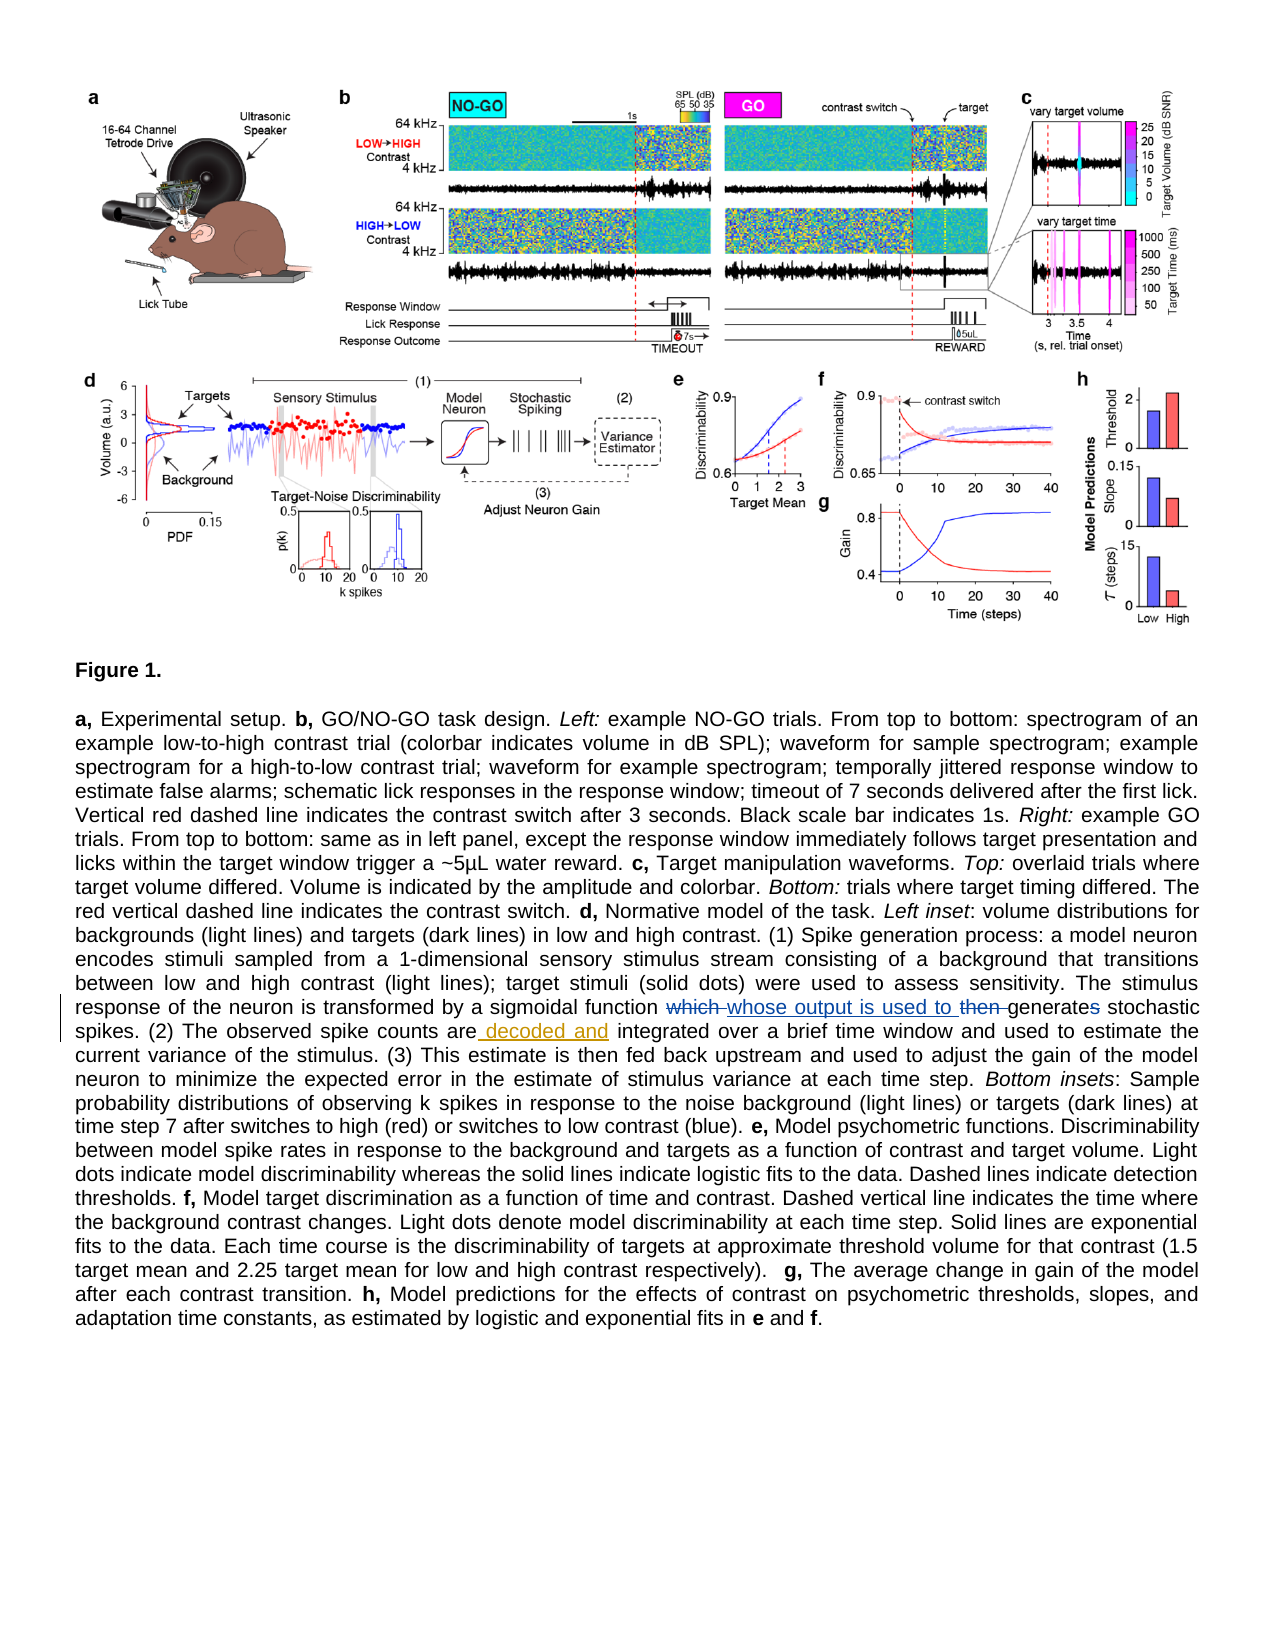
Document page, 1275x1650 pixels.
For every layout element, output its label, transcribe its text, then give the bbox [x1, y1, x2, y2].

text a, Experimental setup. b, GO/NO-GO task design. Left: example NO-GO trials. From top to bottom: spectrogram of an example low-to-high contrast trial (colorbar indicates volume in dB SPL); waveform for sample spectrogram; example spectrogram for a high-to-low contrast trial; waveform for example spectrogram; temporally jittered response window to estimate false alarms; schematic lick responses in the response window; timeout of 7 seconds delivered after the first lick. Vertical red dashed line indicates the contrast switch after 3 seconds. Black scale bar indicates 1s. Right: example GO trials. From top to bottom: same as in left panel, except the response window immediately follows target presentation and licks within the target window trigger a ~5µL water reward. c, Target manipulation waveforms. Top: overlaid trials where target volume differed. Volume is indicated by the amplitude and colorbar. Bottom: trials where target timing differed. The red vertical dashed line indicates the contrast switch. d, Normative model of the task. Left inset: volume distributions for backgrounds (light lines) and targets (dark lines) in low and high contrast. (1) Spike generation process: a model neuron encodes stimuli sampled from a 1-dimensional sensory stimulus stream consisting of a background that transitions between low and high contrast (light lines); target stimuli (solid dots) were used to assess sensitivity. The stimulus response of the neuron is transformed by a sigmoidal function generate stochastic spikes. (2) The observed spike counts are integrated over a brief time window and used to estimate the current variance of the stimulus. (3) This estimate is then fed back upstream and used to adjust the gain of the model neuron to minimize the expected error in the estimate of stimulus variance at each time step. Bottom insets: Sample probability distributions of observing k spikes in response to the noise background (light lines) or targets (dark lines) at time step 7 after switches to high (red) or switches to low contrast (blue). e, Model psychometric functions. Discriminability between model spike rates in response to the background and targets as a function of contrast and target volume. Light dots indicate model discriminability whereas the solid lines indicate logistic fits to the data. Dashed lines indicate detection thresholds. f, Model target discrimination as a function of time and contrast. Dashed vertical line indicates the time where the background contrast changes. Light dots denote model discriminability at each time step. Solid lines are exponential fits to the data. Each time course is the discriminability of targets at approximate threshold volume for that contrast (1.5 target mean and 2.25 target mean for low and high contrast respectively). g, The average change in gain of the model after each contrast transition. h, Model predictions for the effects of contrast on psychometric thresholds, slopes, and adaptation time constants, as estimated by logistic and exponential fits in e and f. [75, 707, 1200, 1330]
text Figure 1. [75, 633, 1200, 682]
picture [75, 75, 1201, 633]
